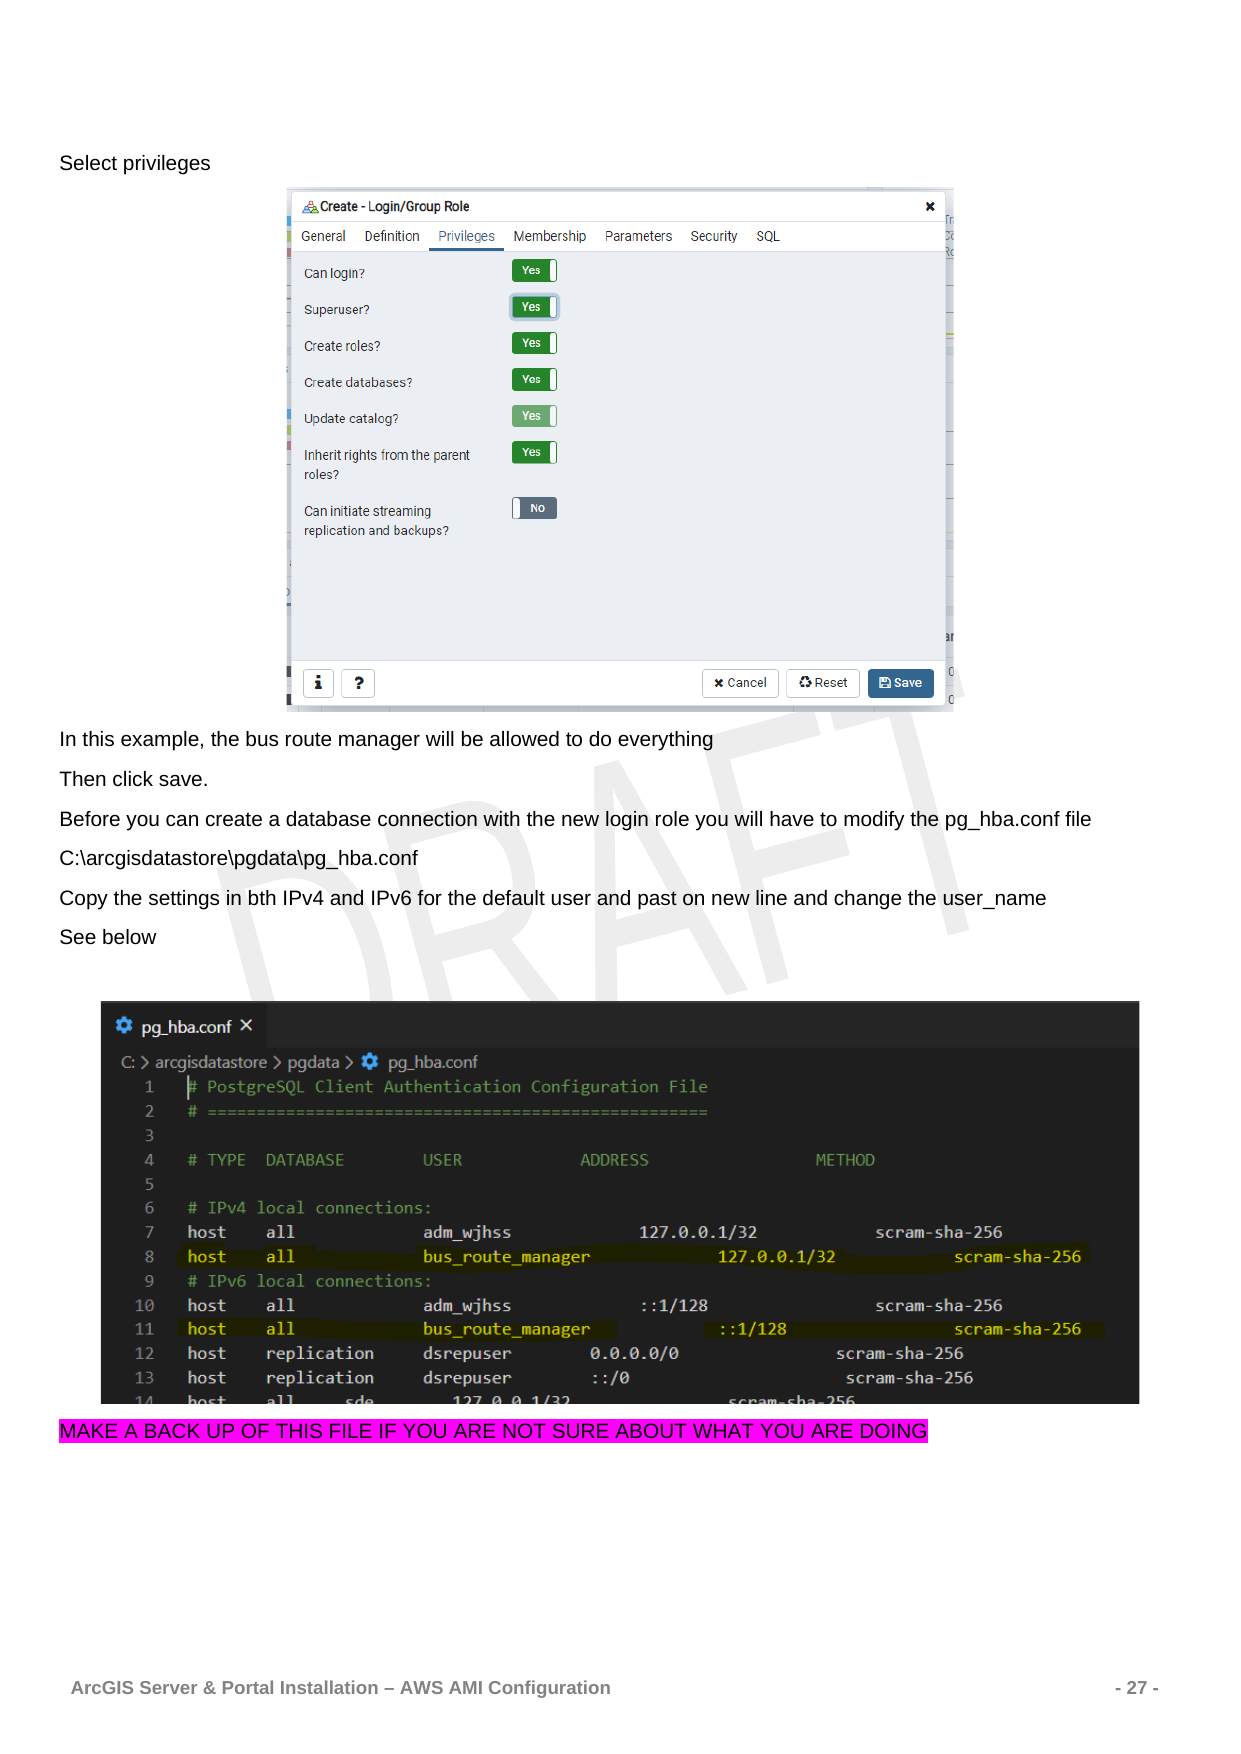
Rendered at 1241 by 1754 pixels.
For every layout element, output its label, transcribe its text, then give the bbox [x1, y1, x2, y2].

text Copy the settings in bth IPv4 and IPv6 for the default user and past on new line and change the user_name [59, 882, 1181, 909]
text See below [59, 922, 1181, 949]
text Select privileges [59, 148, 1181, 175]
picture [100, 1001, 1140, 1404]
text C:\arcgisdatastore\pgdata\pg_hba.conf [59, 843, 1181, 870]
text In this example, the bus route manager will be allowed to do everything [59, 724, 1181, 751]
text Then click save. [59, 764, 1181, 791]
text Before you can create a database connection with the new login role you will have to modify the pg_hba.conf file [59, 803, 1181, 830]
text MAKE A BACK UP OF THIS FILE IF YOU ARE NOT SURE ABOUT WHAT YOU ARE DOING [59, 1416, 1181, 1443]
picture [286, 187, 954, 712]
